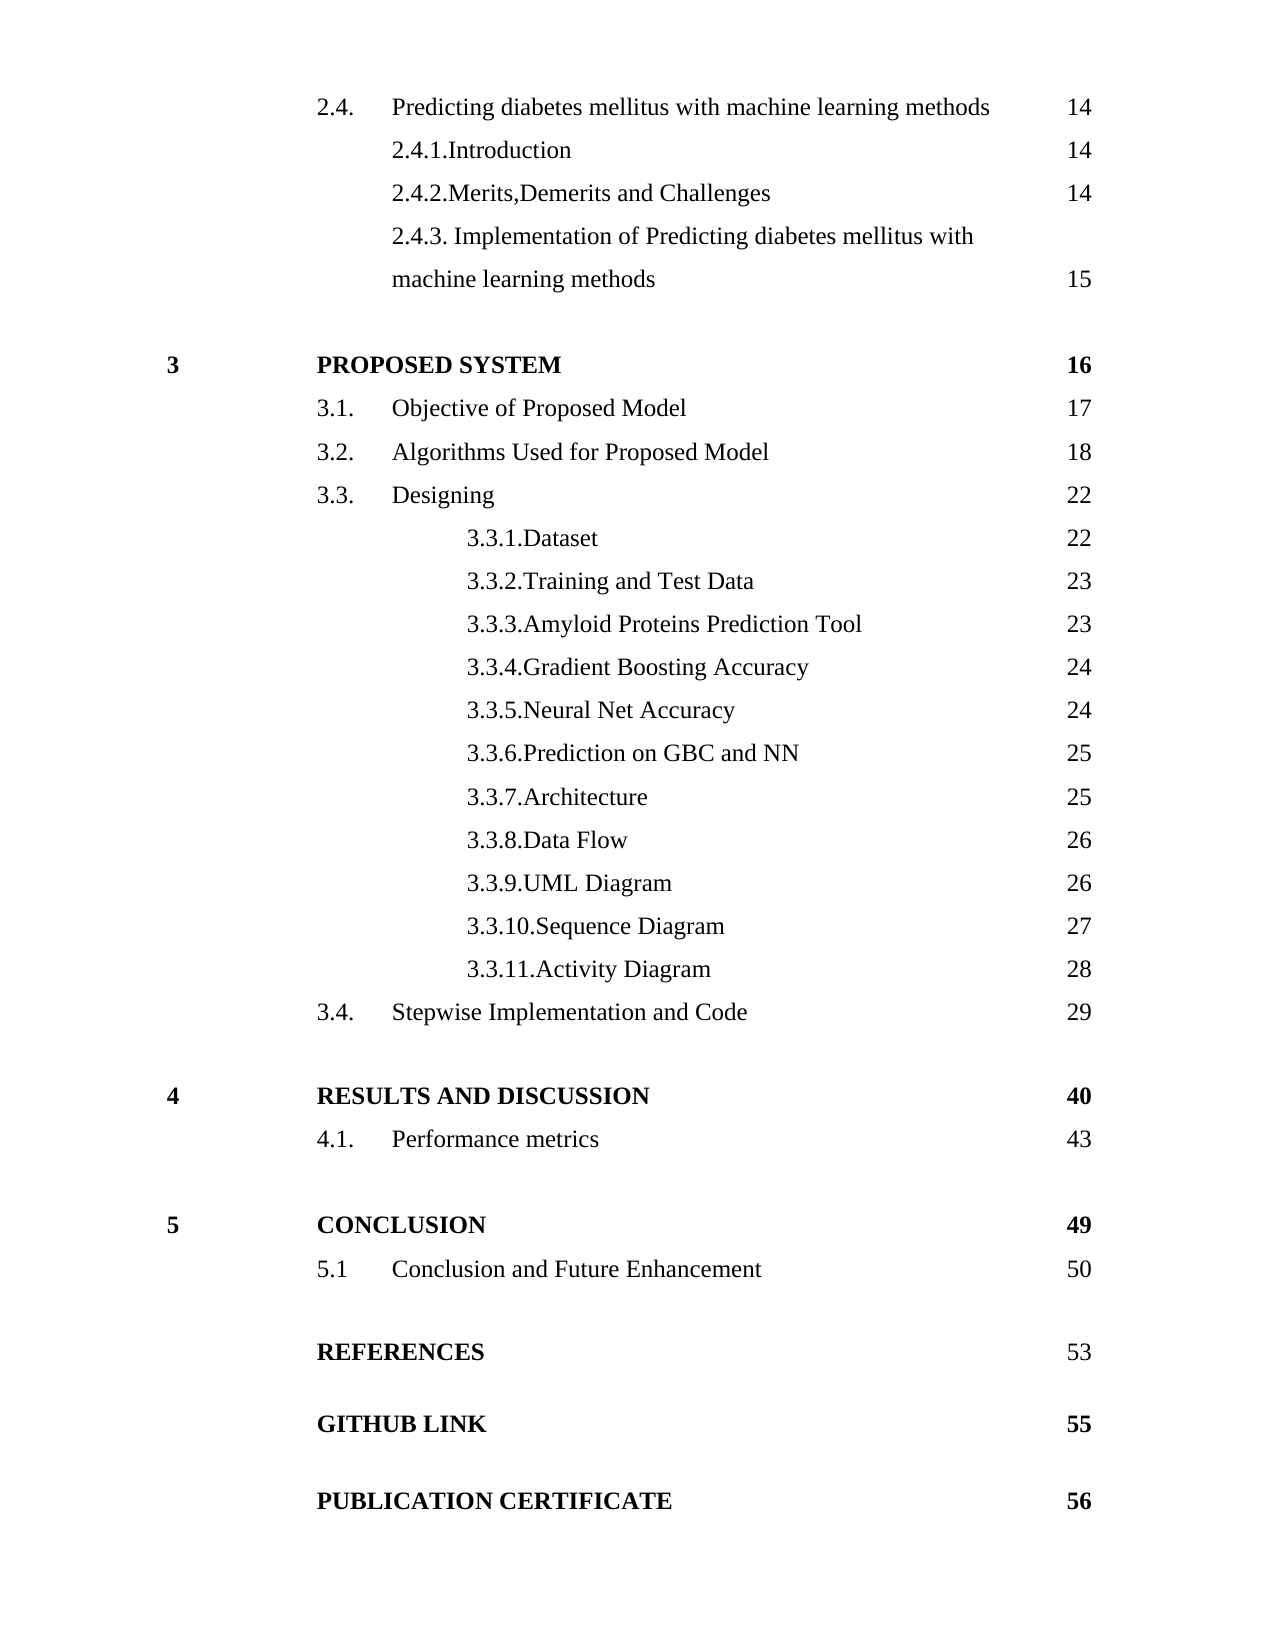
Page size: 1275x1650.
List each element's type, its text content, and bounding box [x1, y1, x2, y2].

text 3.3. Designing 22 [167, 480, 1244, 508]
text 3.3.3.Amyloid Proteins Prediction Tool 23 [167, 609, 1244, 638]
text 2.4.3. Implementation of Predicting diabetes mellitus with [167, 221, 1244, 250]
text 4.1. Performance metrics 43 [242, 1124, 1244, 1153]
text 3.3.7.Architecture 25 [167, 782, 1244, 810]
text machine learning methods 15 [392, 264, 1244, 293]
text 3.3.2.Training and Test Data 23 [167, 566, 1244, 595]
text 2.4. Predicting diabetes mellitus with machine learning methods 14 [242, 92, 1244, 120]
text 4 RESULTS AND DISCUSSION 40 [92, 1081, 1244, 1110]
text 3.3.1.Dataset 22 [167, 523, 1244, 552]
text 3.4. Stepwise Implementation and Code 29 [167, 997, 1244, 1026]
text 2.4.1.Introduction 14 [167, 135, 1244, 163]
text 2.4.2.Merits,Demerits and Challenges 14 [167, 178, 1244, 207]
text 3.3.4.Gradient Boosting Accuracy 24 [167, 652, 1244, 681]
text 3.2. Algorithms Used for Proposed Model 18 [167, 437, 1244, 465]
text 3.3.11.Activity Diagram 28 [167, 954, 1244, 983]
text 3.3.9.UML Diagram 26 [167, 868, 1244, 897]
text 3.3.8.Data Flow 26 [167, 825, 1244, 853]
text 5 CONCLUSION 49 [92, 1211, 1244, 1239]
text REFERENCES 53 [242, 1337, 1244, 1366]
text 3 PROPOSED SYSTEM 16 [92, 350, 1244, 379]
text PUBLICATION CERTIFICATE 56 [17, 1486, 1244, 1515]
text 3.3.10.Sequence Diagram 27 [167, 911, 1244, 940]
text 3.1. Objective of Proposed Model 17 [167, 393, 1244, 422]
text 3.3.6.Prediction on GBC and NN 25 [167, 738, 1244, 767]
text GITHUB LINK 55 [17, 1409, 1244, 1438]
text 5.1 Conclusion and Future Enhancement 50 [17, 1254, 1244, 1282]
text 3.3.5.Neural Net Accuracy 24 [167, 695, 1244, 724]
